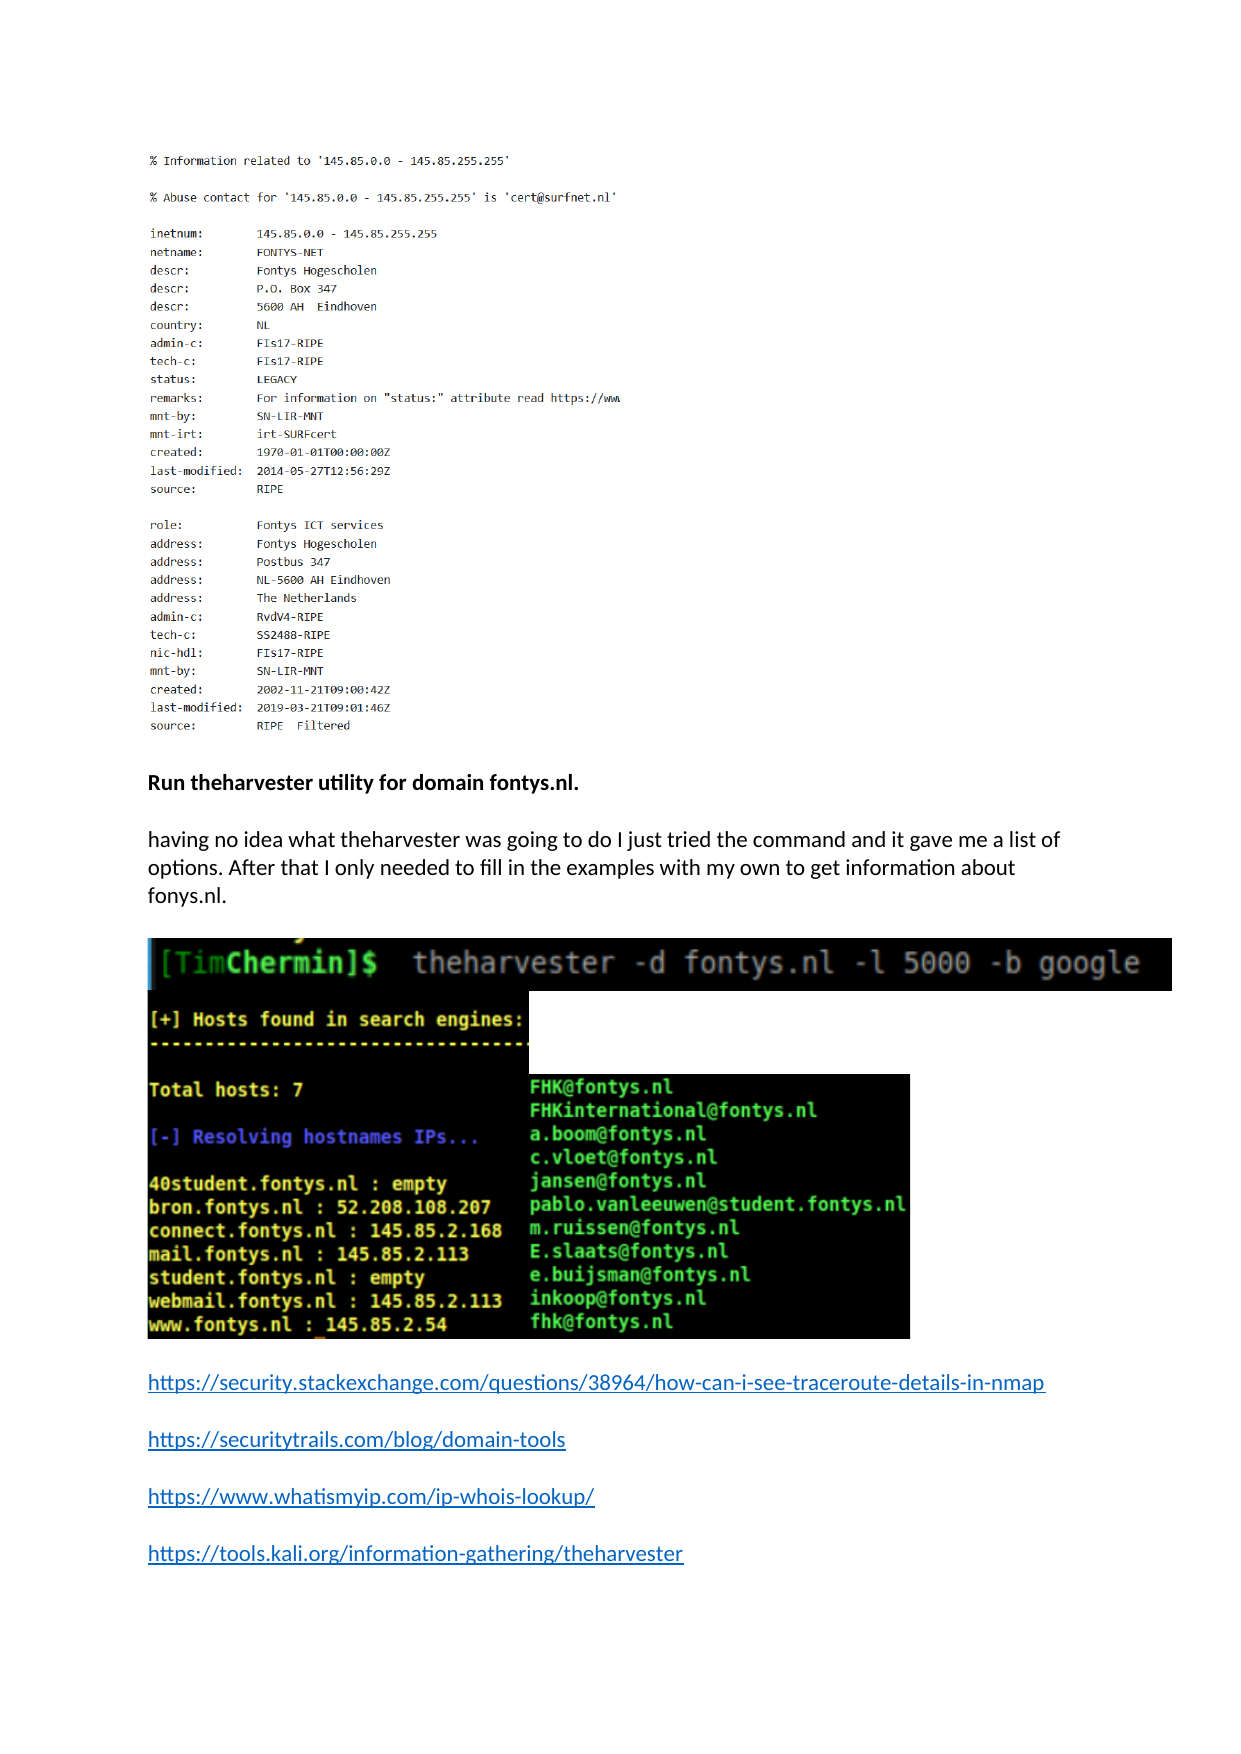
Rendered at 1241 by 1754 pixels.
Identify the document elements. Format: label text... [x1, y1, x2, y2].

text https://security.stackexchange.com/questions/38964/how-can-i-see-traceroute-details-in-nmap [148, 1368, 1093, 1396]
picture [147, 147, 621, 739]
text having no idea what theharvester was going to do I just tried the command and it gave me a list of options. After that I only needed to fill in the examples with my own to get information about fonys.nl. [148, 825, 1093, 909]
text https://securitytrails.com/blog/domain-tools [148, 1425, 1093, 1453]
text https://tools.kali.org/information-gathering/theharvester [148, 1539, 1093, 1567]
text https://www.whatismyip.com/ip-whois-lookup/ [148, 1482, 1093, 1510]
picture [147, 938, 1172, 1339]
text Run theharvester utility for domain fontys.nl. [148, 768, 1093, 796]
